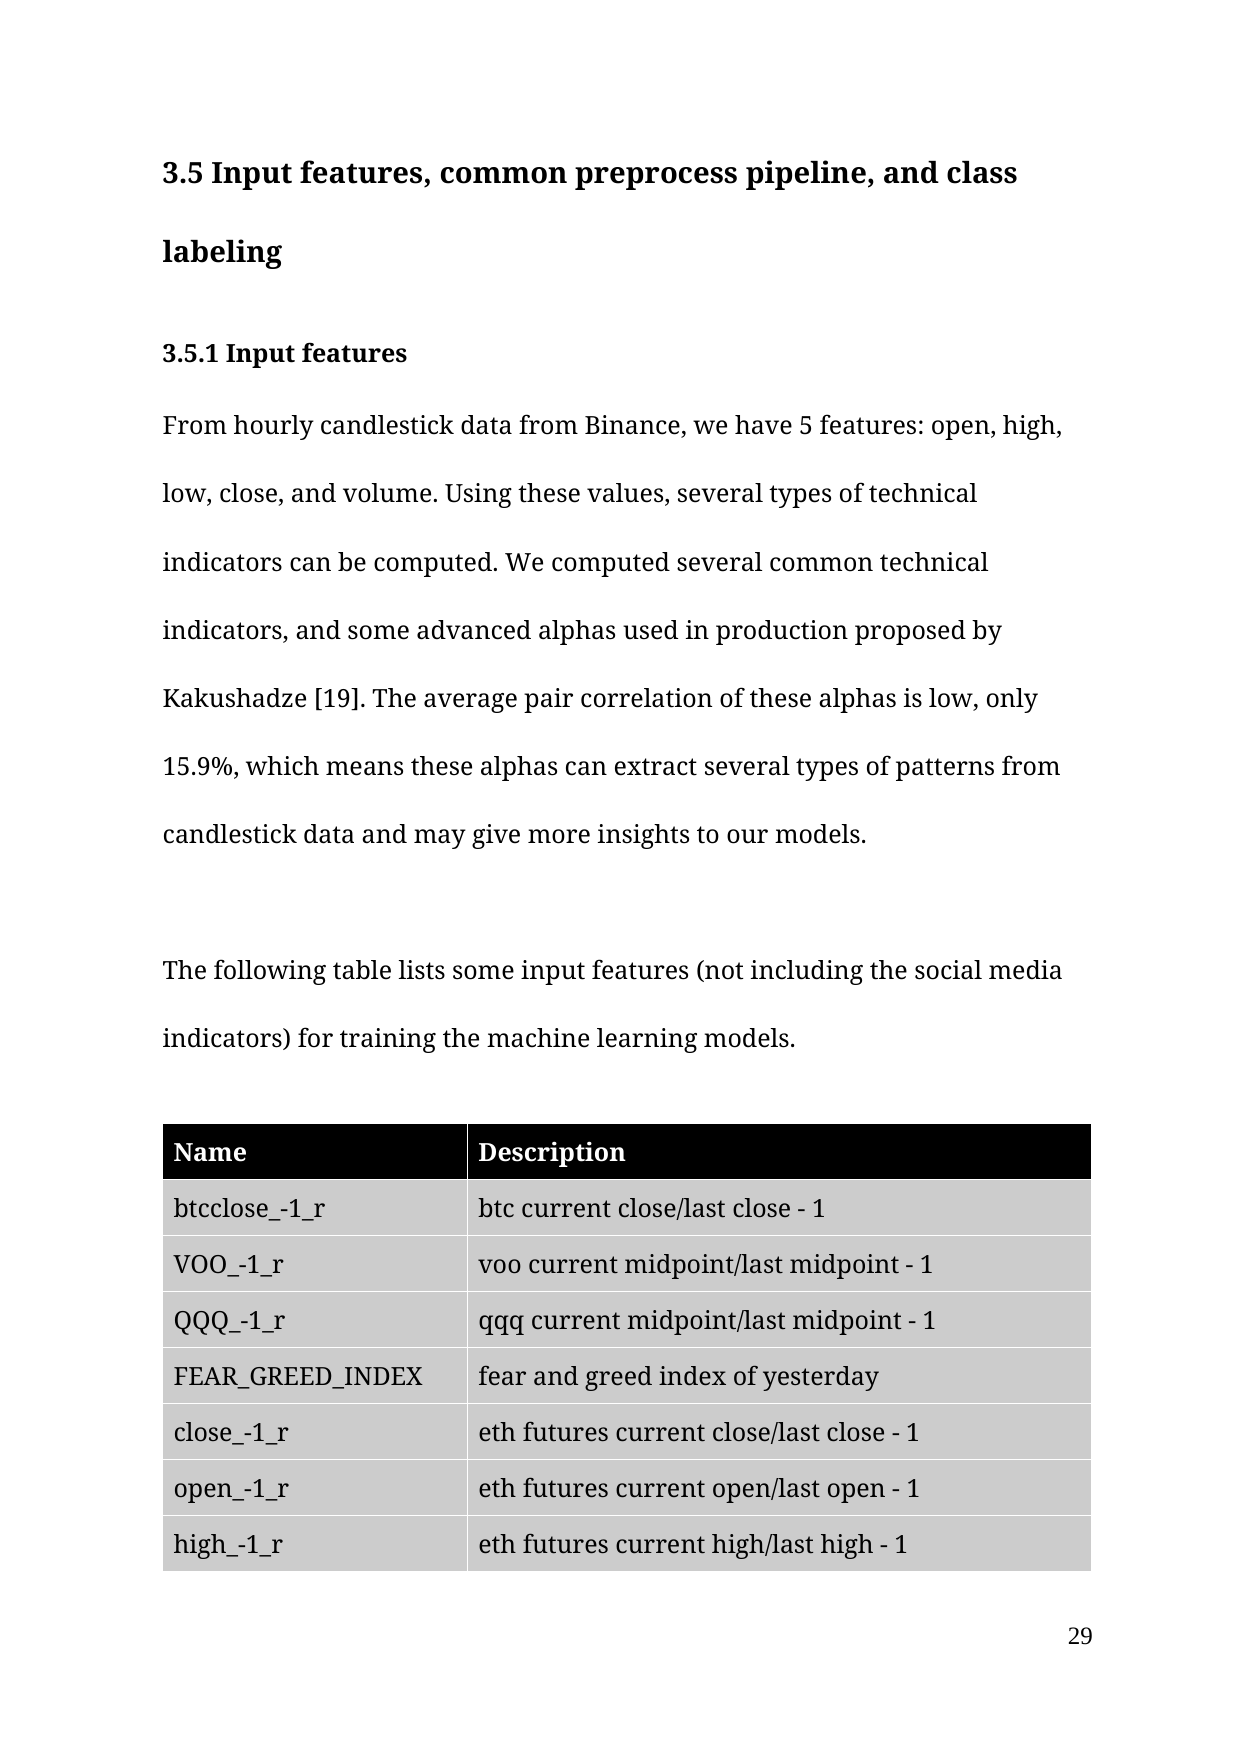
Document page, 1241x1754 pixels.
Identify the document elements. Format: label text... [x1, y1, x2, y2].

table_cell eth futures current open/last open - 1 [468, 1460, 1091, 1515]
table_cell qqq current midpoint/last midpoint - 1 [468, 1292, 1091, 1347]
table_cell eth futures current high/last high - 1 [468, 1516, 1091, 1571]
table_cell close_-1_r [163, 1404, 467, 1459]
table_cell high_-1_r [163, 1516, 467, 1571]
table_cell voo current midpoint/last midpoint - 1 [468, 1236, 1091, 1291]
table_cell eth futures current close/last close - 1 [468, 1404, 1091, 1459]
text The following table lists some input features (not including the social media indicators) for training the machine learning models. [162, 953, 1092, 1055]
table_cell FEAR_GREED_INDEX [163, 1348, 467, 1403]
table_cell open_-1_r [163, 1460, 467, 1515]
table_cell QQQ_-1_r [163, 1292, 467, 1347]
table_cell fear and greed index of yesterday [468, 1348, 1091, 1403]
table_cell VOO_-1_r [163, 1236, 467, 1291]
text From hourly candlestick data from Binance, we have 5 features: open, high, low, close, and volume. Using these values, several types of technical indicators can be computed. We computed several common technical indicators, and some advanced alphas used in production proposed by Kakushadze . The average pair correlation of these alphas is low, only 15.9%, which means these alphas can extract several types of patterns from candlestick data and may give more insights to our models. [162, 408, 1092, 851]
subtitle 3.5 Input features, common preprocess pipeline, and class labeling [162, 152, 1092, 271]
table_cell btc current close/last close - 1 [468, 1180, 1091, 1235]
table_header Description [468, 1124, 1091, 1179]
table_cell btcclose_-1_r [163, 1180, 467, 1235]
subtitle 3.5.1 Input features [162, 336, 1092, 370]
table_header Name [163, 1124, 467, 1179]
